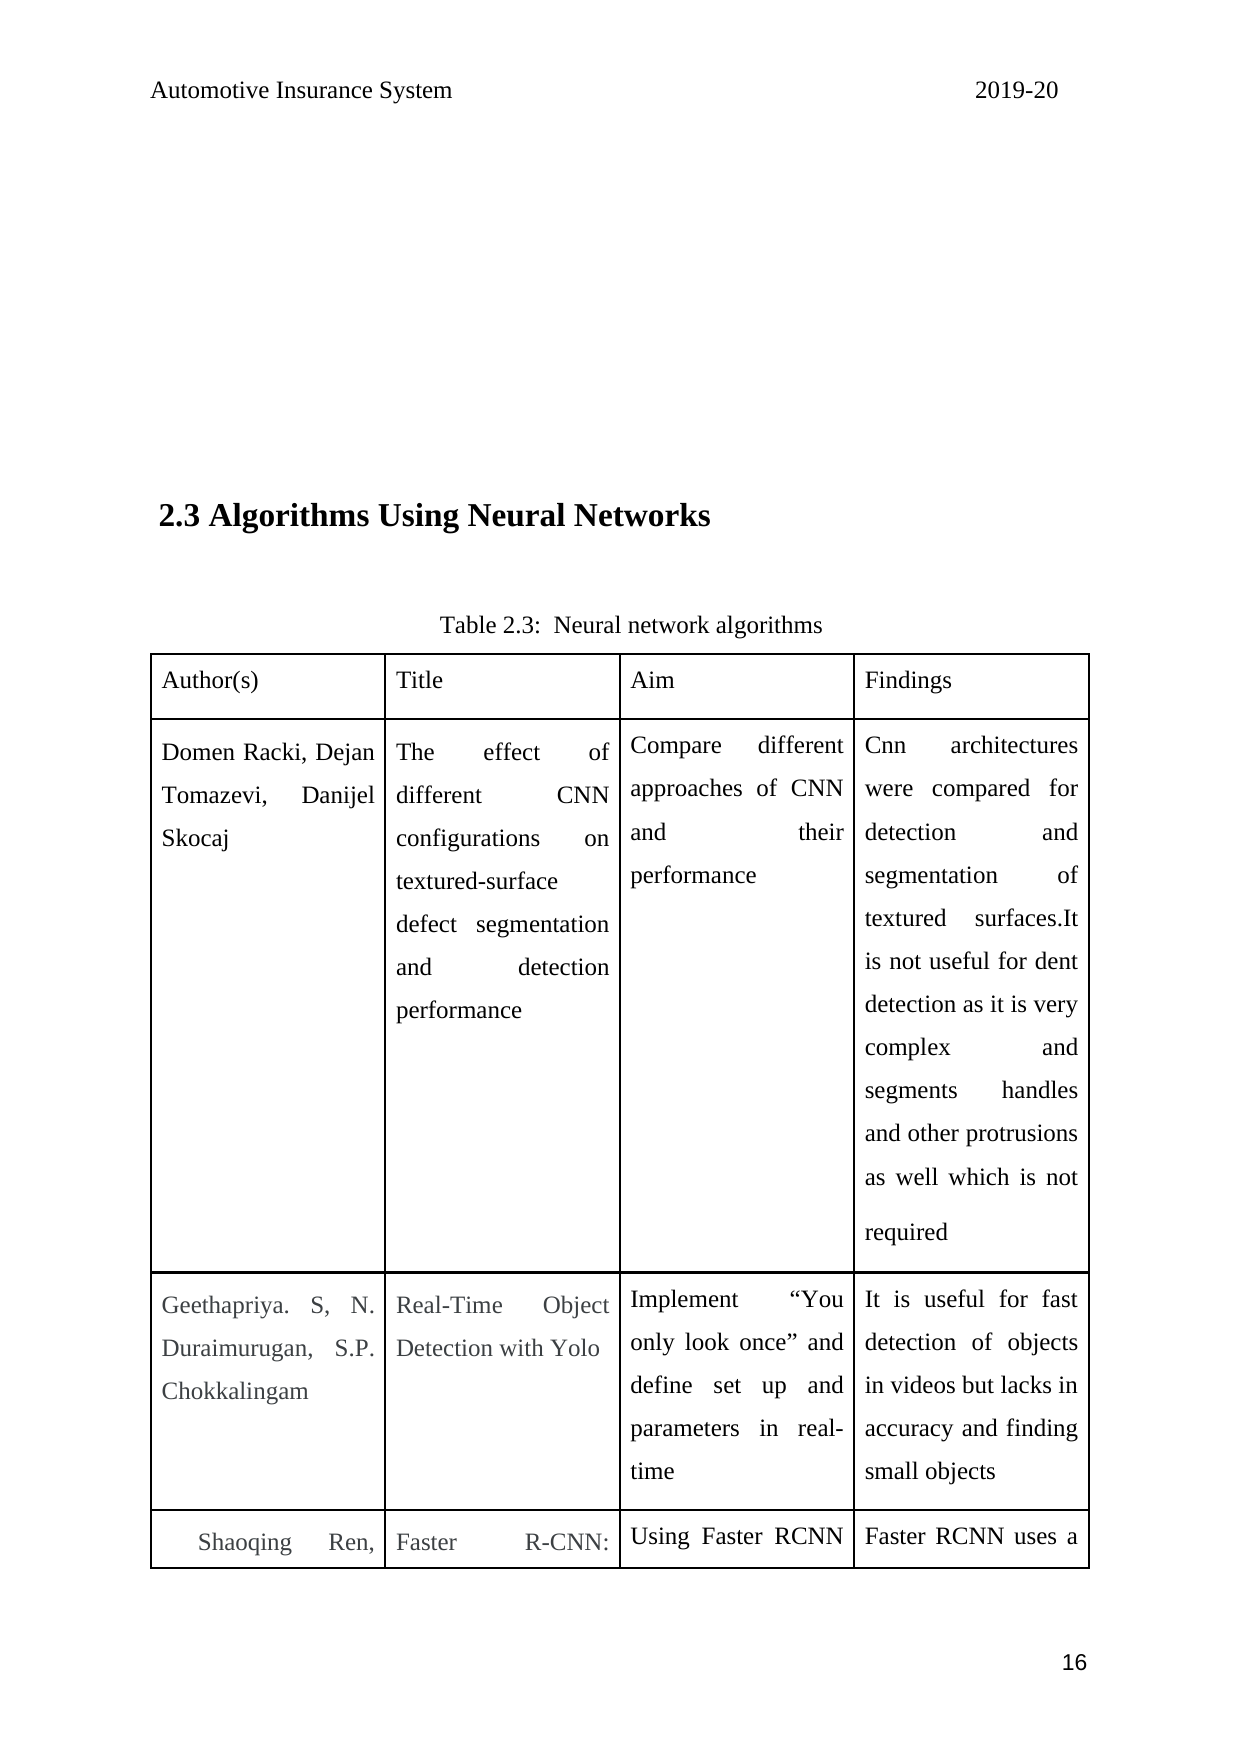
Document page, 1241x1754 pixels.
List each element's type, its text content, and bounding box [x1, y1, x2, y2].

table_cell Compare different approaches of CNN and their performance [621, 720, 853, 1271]
table_header Author(s) [152, 655, 384, 718]
table_cell Domen Racki, Dejan Tomazevi, Danijel Skocaj [152, 720, 384, 1271]
text 2.3 Algorithms Using Neural Networks [150, 495, 1087, 533]
table_cell Real-Time Object Detection with Yolo [386, 1274, 619, 1509]
table_header Title [386, 655, 619, 718]
table_cell Implement “You only look once” and define set up and parameters in real-time [621, 1274, 853, 1509]
table_cell Cnn architectures were compared for detection and segmentation of textured surfaces.It is not useful for dent detection as it is very complex and segments handles and other protrusions as well which is not required [855, 720, 1088, 1271]
text Table 2.3: Neural network algorithms [150, 610, 1087, 639]
table_cell The effect of different CNN configurations on textured-surface defect segmentation and detection performance [386, 720, 619, 1271]
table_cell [621, 1511, 853, 1567]
table_header Aim [621, 655, 853, 718]
table_header Findings [855, 655, 1088, 718]
table_cell It is useful for fast detection of objects in videos but lacks in accuracy and finding small objects [855, 1274, 1088, 1509]
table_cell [855, 1511, 1088, 1567]
table_cell Geethapriya. S, N. Duraimurugan, S.P. Chokkalingam [152, 1274, 384, 1509]
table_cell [386, 1511, 619, 1567]
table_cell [152, 1511, 384, 1567]
